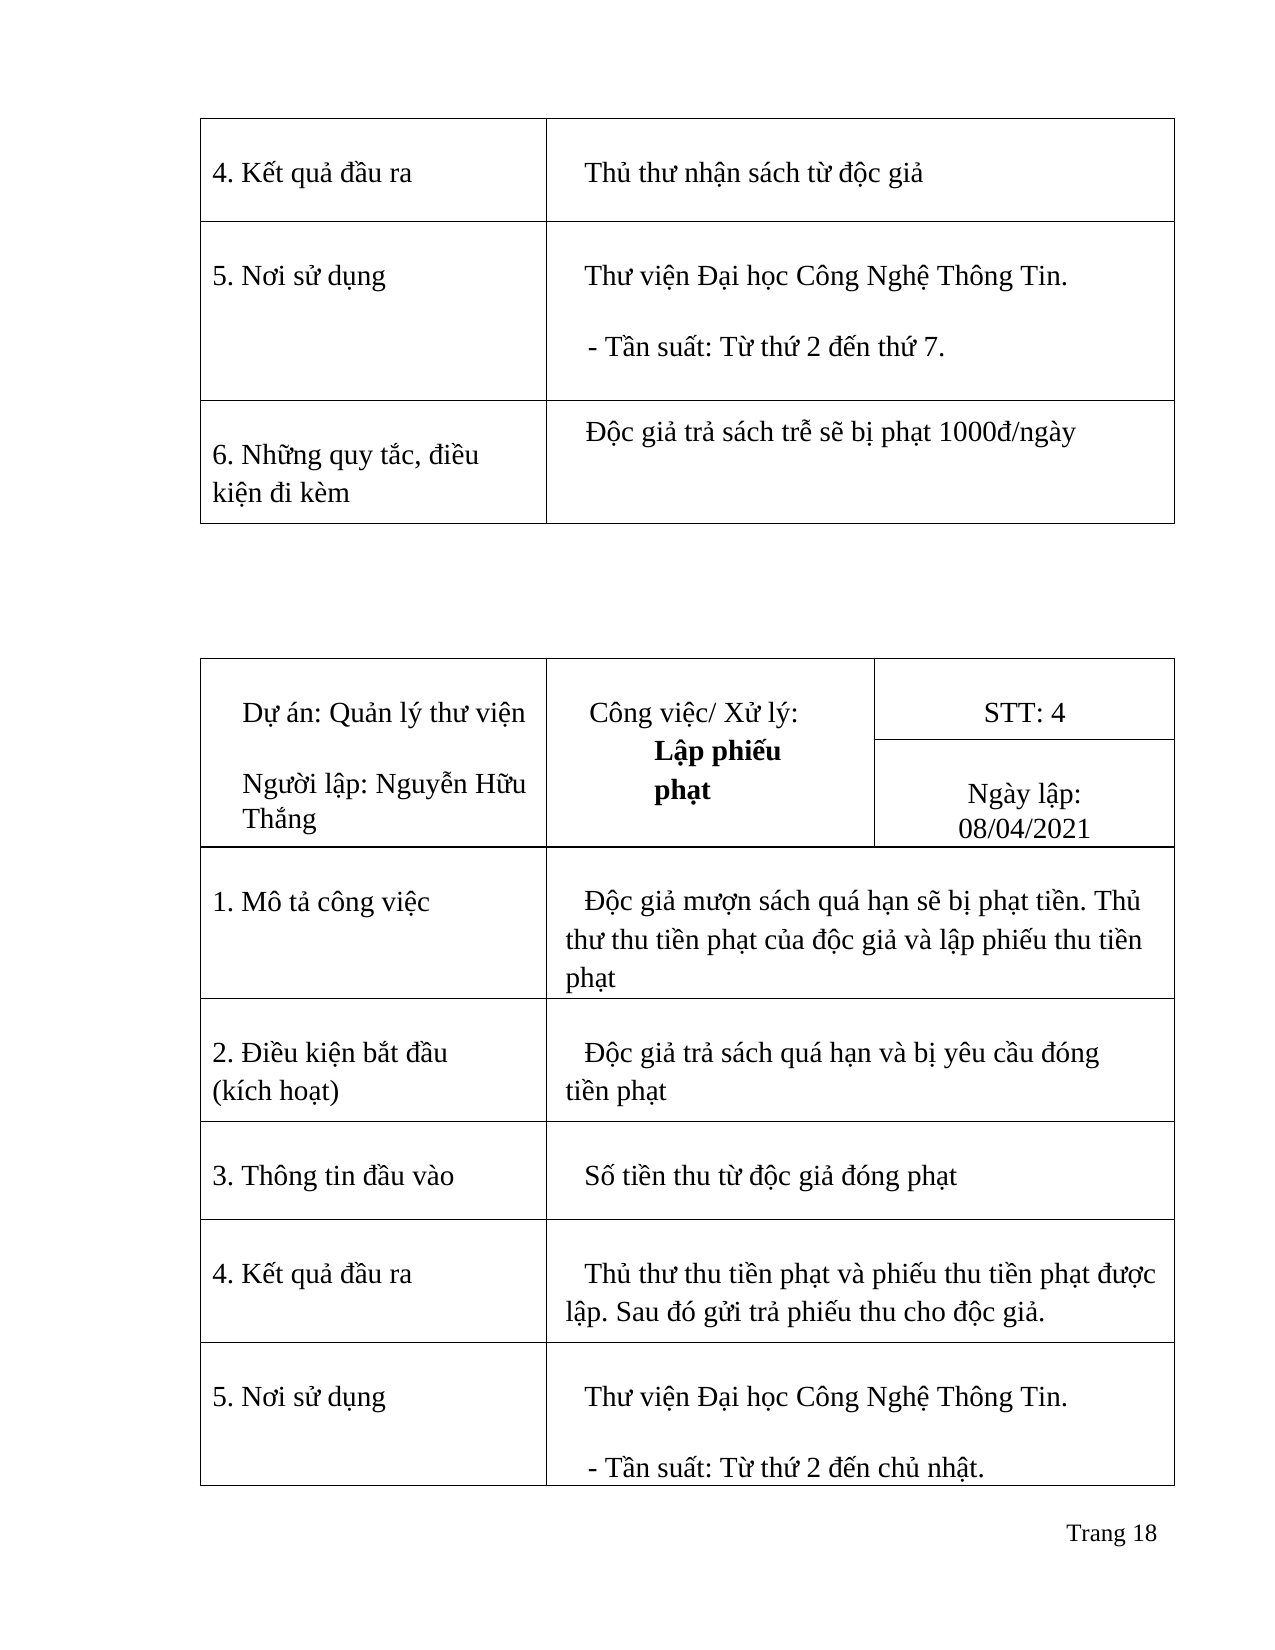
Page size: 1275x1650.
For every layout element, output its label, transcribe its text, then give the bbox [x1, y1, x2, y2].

table_cell Thủ thư nhận sách từ độc giả [547, 119, 1174, 221]
table_header Dự án: Quản lý thư viện Người lập: Nguyễn Hữu Thắng [201, 659, 546, 846]
table_cell 5. Nơi sử dụng [201, 222, 546, 400]
table_cell 2. Điều kiện bắt đầu (kích hoạt) [201, 999, 546, 1121]
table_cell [547, 1343, 1174, 1485]
table_cell Ngày lập: 08/04/2021 [875, 740, 1174, 846]
table_cell 6. Những quy tắc, điều kiện đi kèm [201, 401, 546, 523]
table_cell 5. Nơi sử dụng [201, 1343, 546, 1485]
table_cell 3. Thông tin đầu vào [201, 1122, 546, 1219]
table_cell Thư viện Đại học Công Nghệ Thông Tin. - Tần suất: Từ thứ 2 đến thứ 7. [547, 222, 1174, 400]
table_cell 4. Kết quả đầu ra [201, 1220, 546, 1342]
table_header STT: 4 [875, 659, 1174, 739]
table_cell Thủ thư thu tiền phạt và phiếu thu tiền phạt được lập. Sau đó gửi trả phiếu thu cho độc giả. [547, 1220, 1174, 1342]
table_cell Số tiền thu từ độc giả đóng phạt [547, 1122, 1174, 1219]
table_cell Độc giả mượn sách quá hạn sẽ bị phạt tiền. Thủ thư thu tiền phạt của độc giả và lập phiếu thu tiền phạt [547, 848, 1174, 998]
table_cell 1. Mô tả công việc [201, 848, 546, 998]
table_cell 4. Kết quả đầu ra [201, 119, 546, 221]
table_header Công việc/ Xử lý: Lập phiếu phạt [547, 659, 874, 846]
table_cell Độc giả trả sách trễ sẽ bị phạt 1000đ/ngày [547, 401, 1174, 523]
table_cell Độc giả trả sách quá hạn và bị yêu cầu đóng tiền phạt [547, 999, 1174, 1121]
